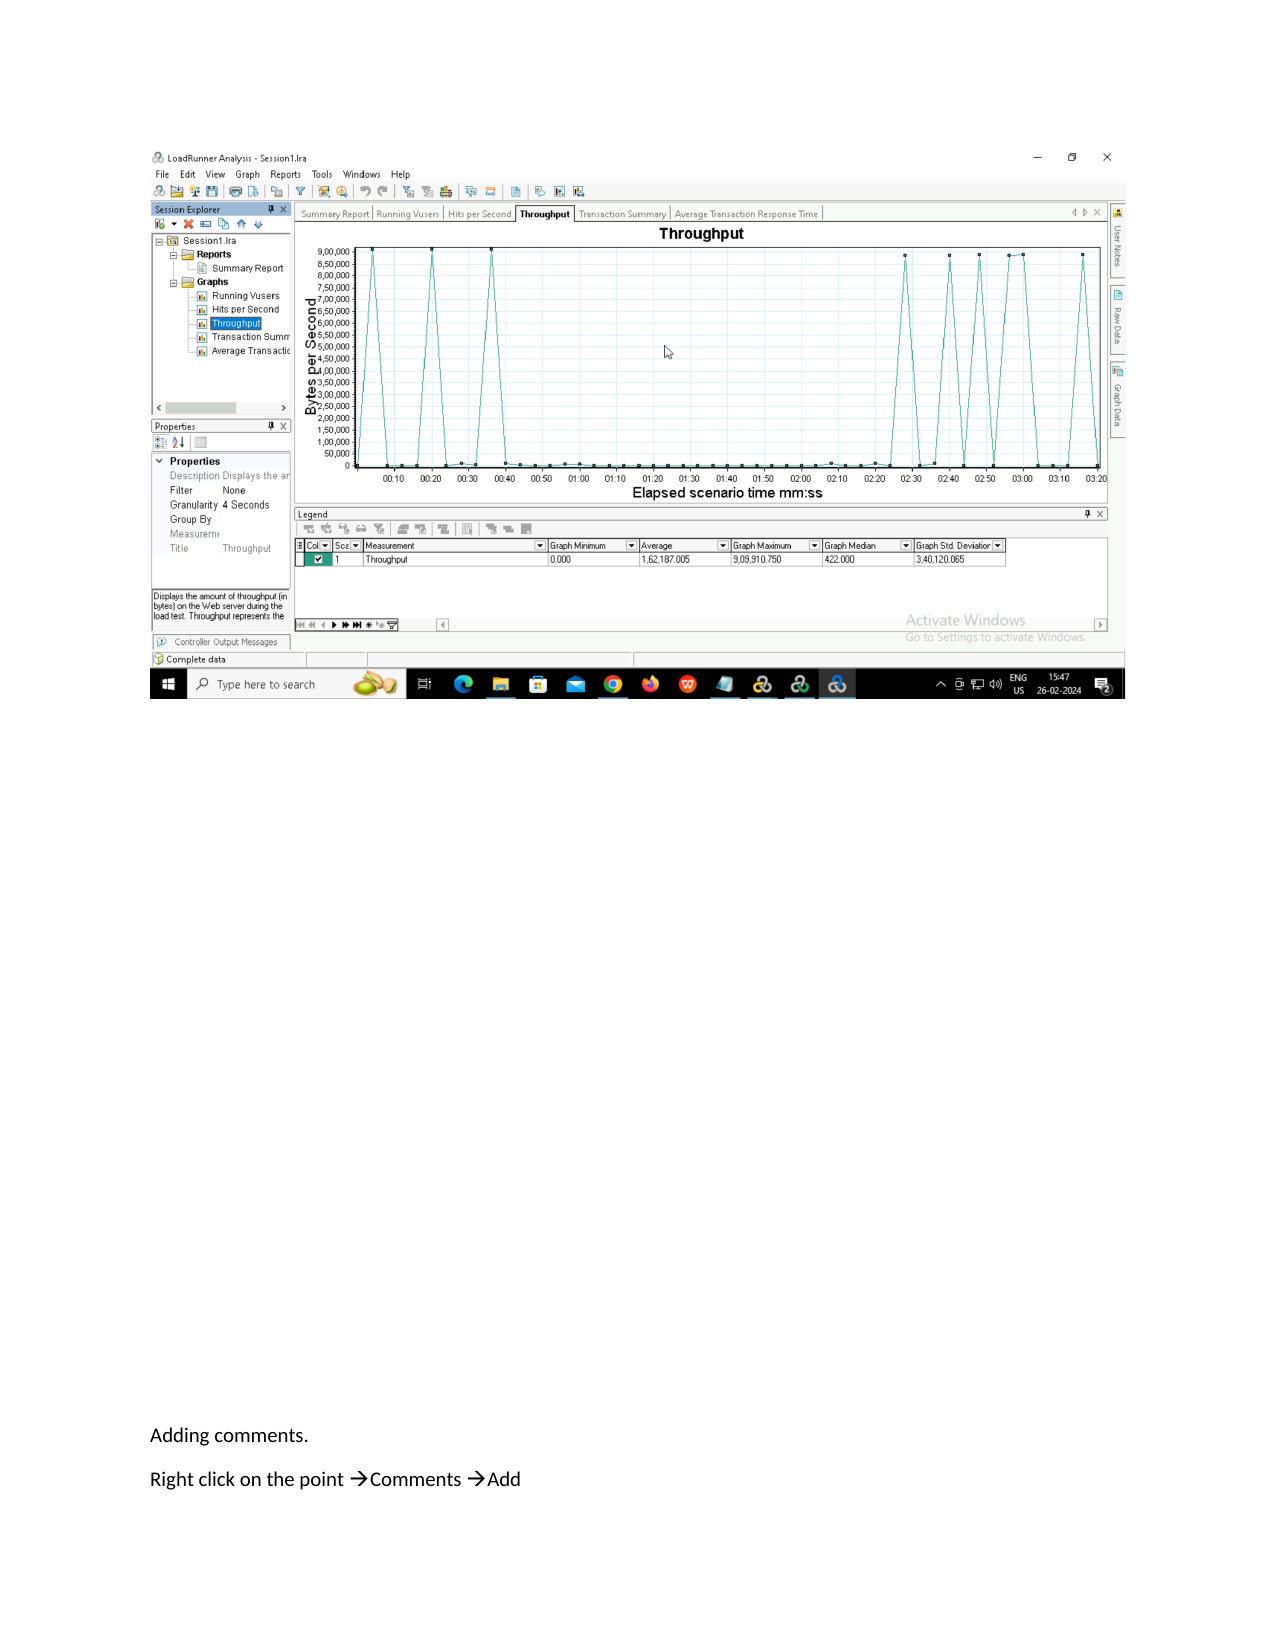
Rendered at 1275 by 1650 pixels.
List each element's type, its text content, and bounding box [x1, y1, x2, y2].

picture [150, 150, 1125, 699]
text Adding comments. [150, 1422, 1125, 1448]
text Right click on the point Comments Add [150, 1466, 1125, 1492]
